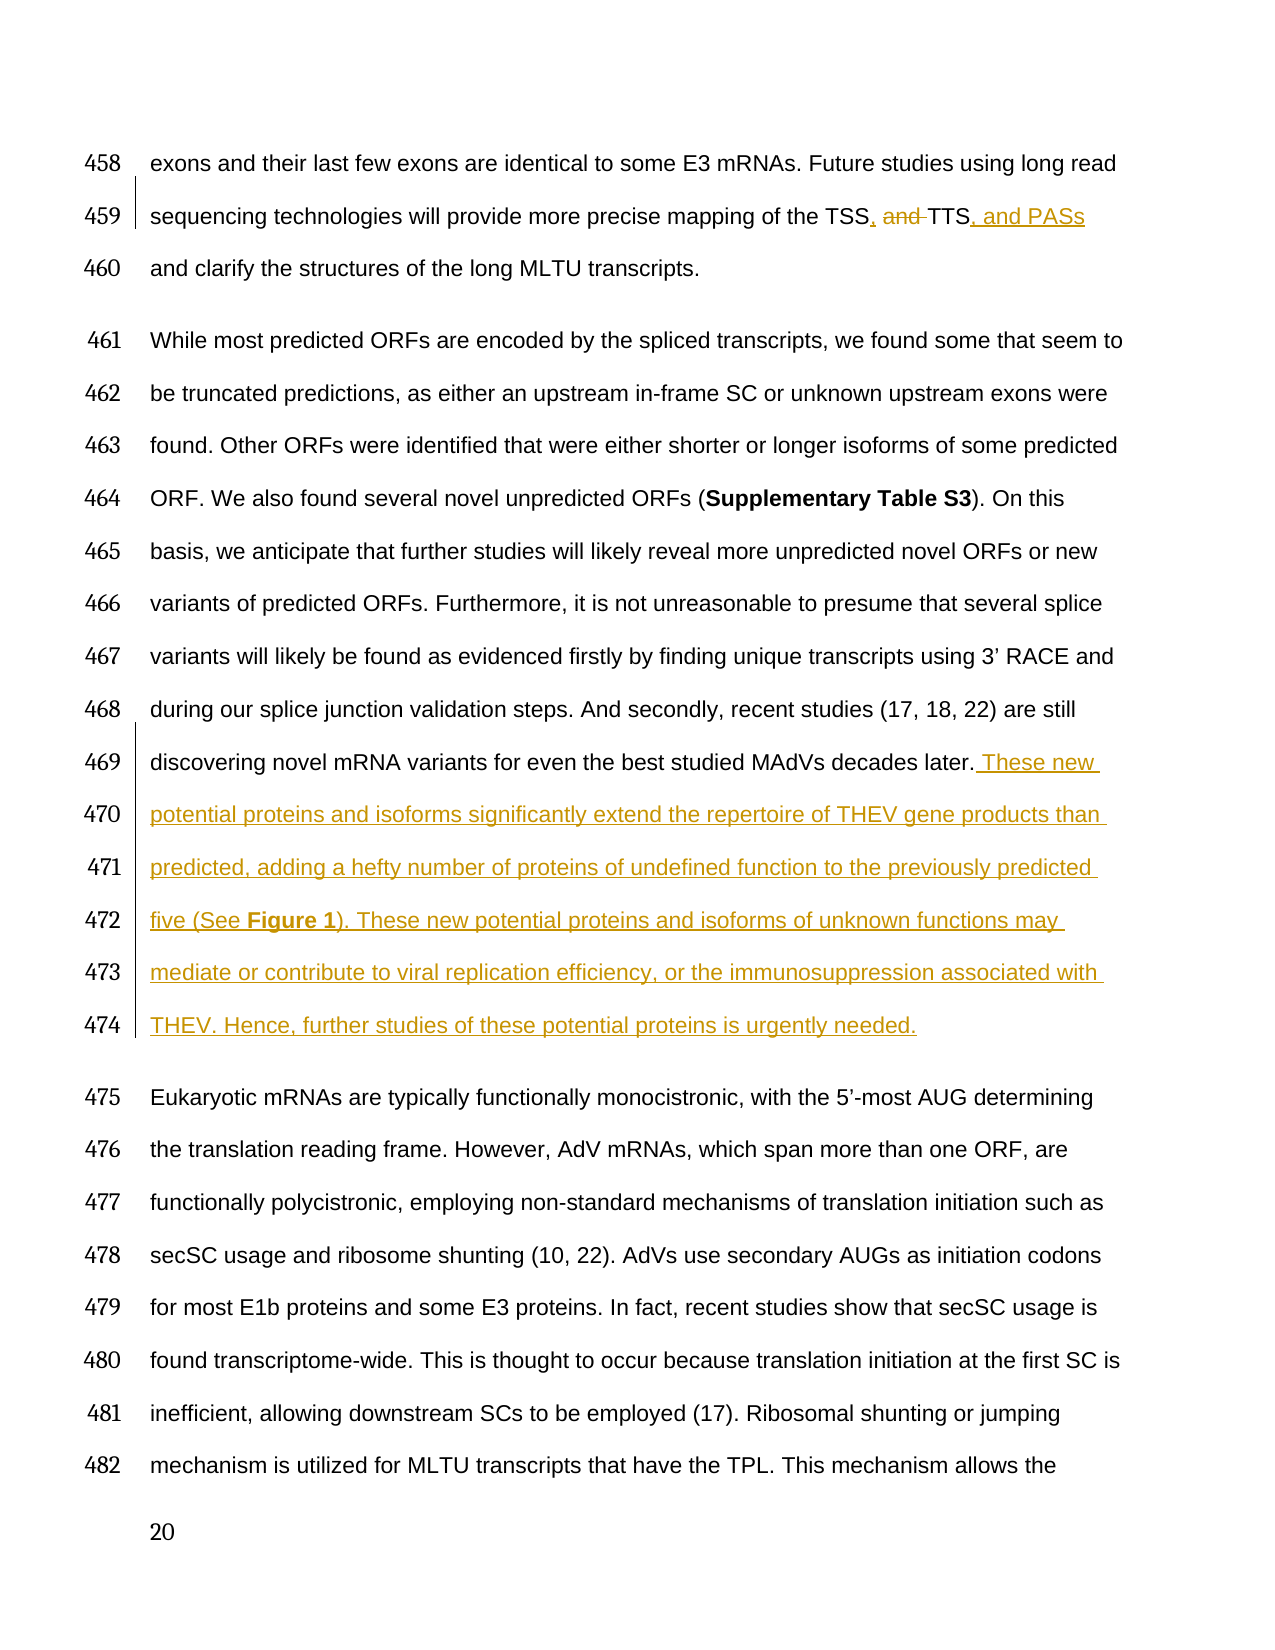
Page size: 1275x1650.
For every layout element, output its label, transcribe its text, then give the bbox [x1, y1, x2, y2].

text While most predicted ORFs are encoded by the spliced transcripts, we found some that seem to be truncated predictions, as either an upstream in-frame SC or unknown upstream exons were found. Other ORFs were identified that were either shorter or longer isoforms of some predicted ORF. We also found several novel unpredicted ORFs (Supplementary Table S3). On this basis, we anticipate that further studies will likely reveal more unpredicted novel ORFs or new variants of predicted ORFs. Furthermore, it is not unreasonable to presume that several splice variants will likely be found as evidenced firstly by finding unique transcripts using 3’ RACE and during our splice junction validation steps. And secondly, recent studies (17, 18, 22) are still discovering novel mRNA variants for even the best studied MAdVs decades later. [150, 327, 1125, 1038]
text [150, 150, 1125, 282]
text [150, 1083, 1125, 1479]
